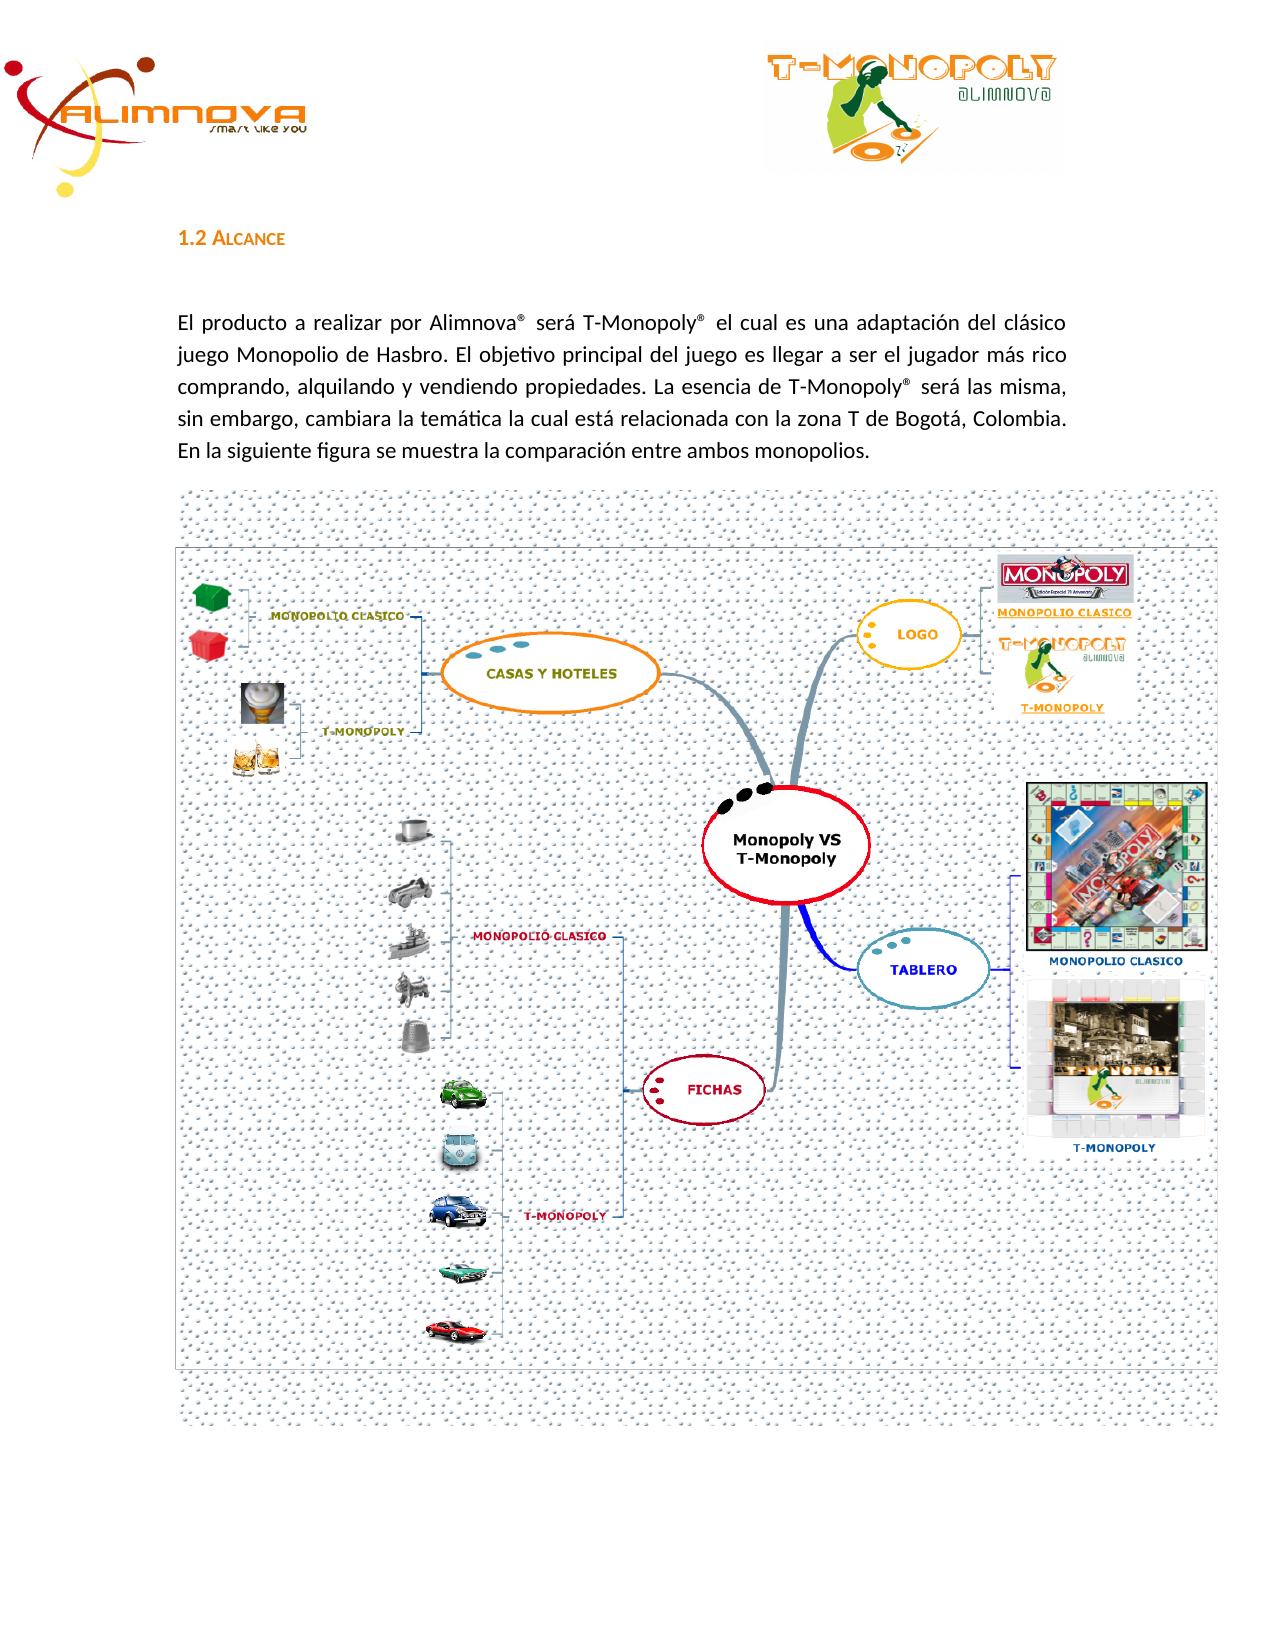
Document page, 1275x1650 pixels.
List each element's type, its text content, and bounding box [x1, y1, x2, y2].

picture [762, 40, 1064, 168]
text El producto a realizar por Alimnova® será T-Monopoly® el cual es una adaptación del clásico juego Monopolio de Hasbro. El objetivo principal del juego es llegar a ser el jugador más rico comprando, alquilando y vendiendo propiedades. La esencia de T-Monopoly® será las misma, sin embargo, cambiara la temática la cual está relacionada con la zona T de Bogotá, Colombia. En la siguiente figura se muestra la comparación entre ambos monopolios. [177, 308, 1068, 464]
picture [175, 490, 1218, 1426]
picture [0, 55, 308, 199]
subtitle 1.2 Alcance [177, 168, 1068, 251]
